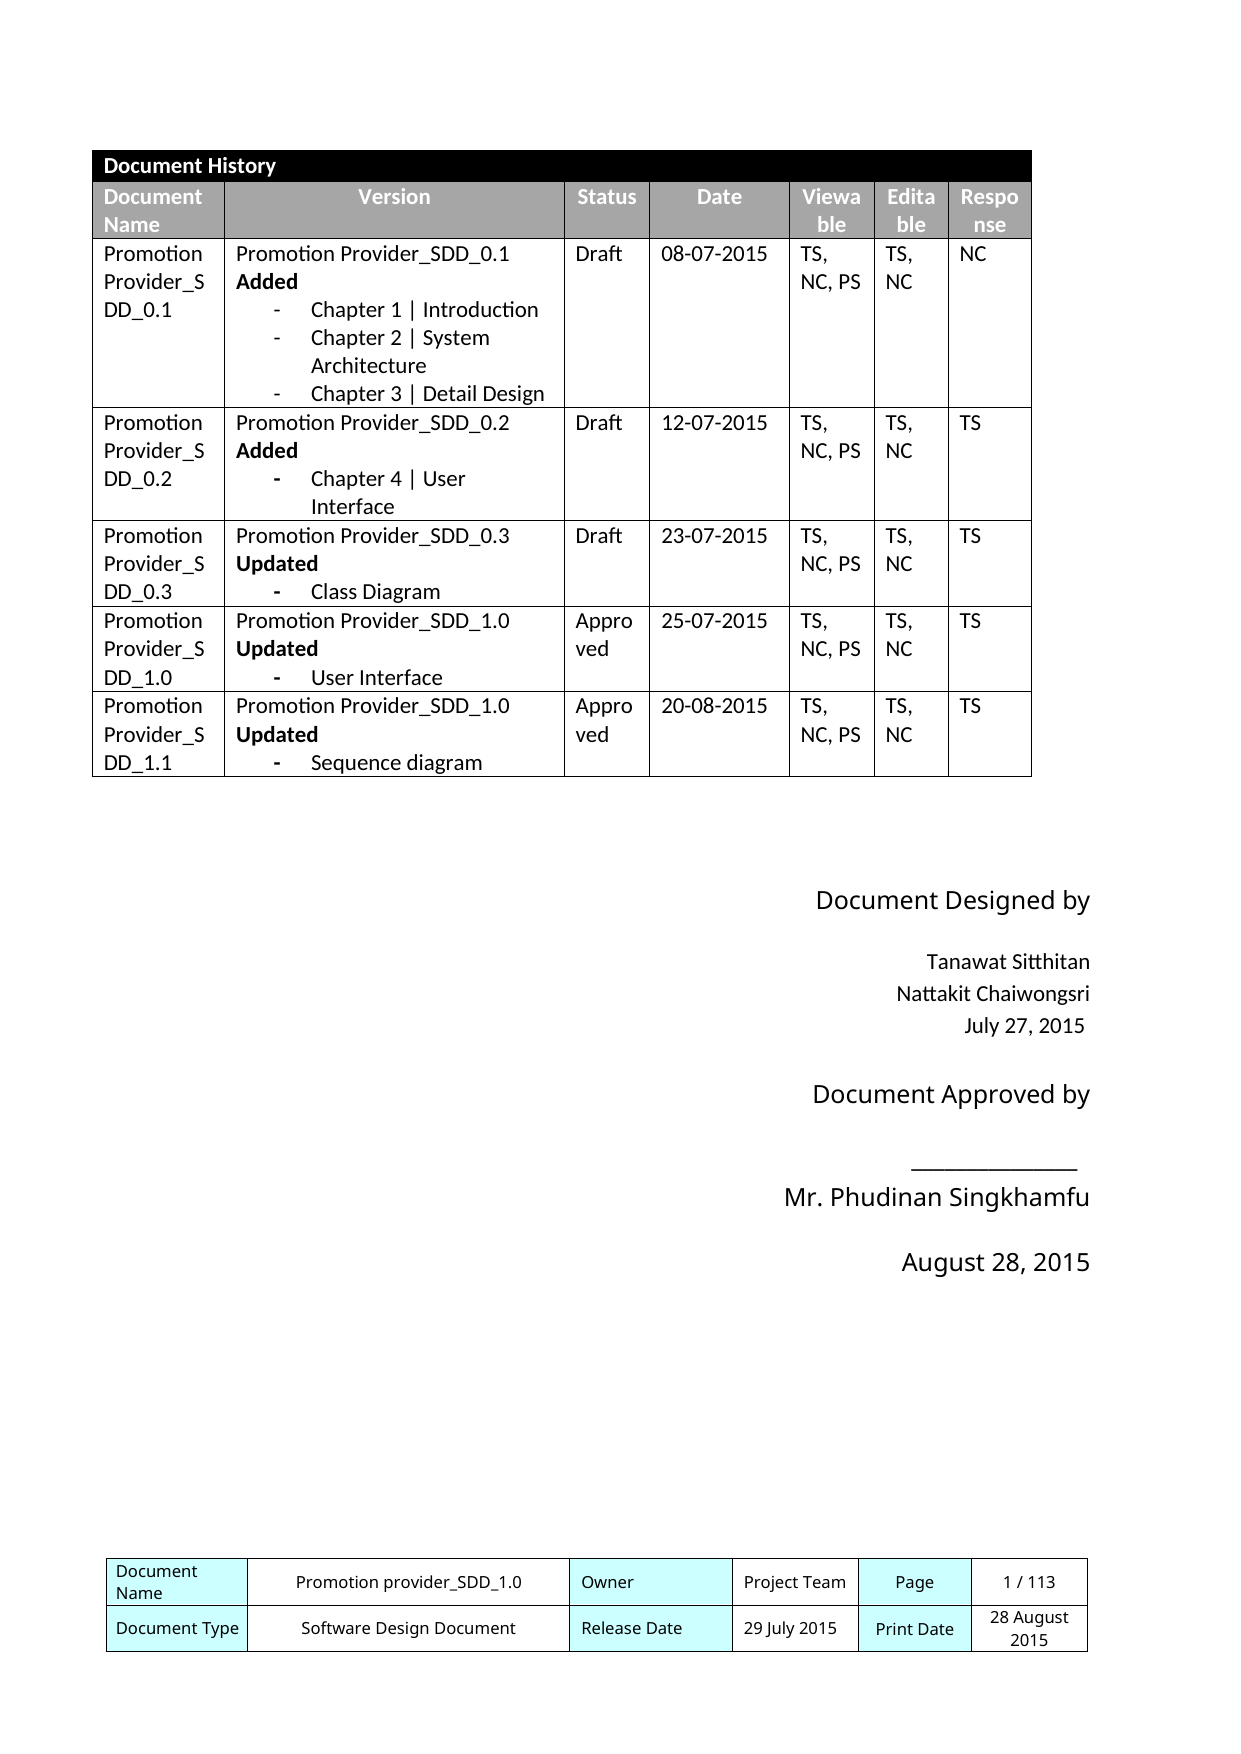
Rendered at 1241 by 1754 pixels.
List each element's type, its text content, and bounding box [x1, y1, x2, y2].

table_cell Promotion Provider_SDD_0.3 [93, 521, 224, 606]
table_cell TS, NC [875, 521, 948, 606]
table_cell TS, NC, PS [790, 408, 874, 520]
table_cell Approved [565, 607, 649, 691]
table_cell Viewable [790, 182, 874, 238]
table_cell Promotion Provider_SDD_0.3 Updated Class Diagram [225, 521, 564, 606]
table_cell 08-07-2015 [650, 239, 789, 407]
table_cell TS [949, 408, 1031, 520]
table_cell Draft [565, 408, 649, 520]
table_cell Status [565, 182, 649, 238]
table_cell Promotion Provider_SDD_1.1 [93, 692, 224, 776]
table_cell 12-07-2015 [650, 408, 789, 520]
text Document Designed by [103, 883, 1090, 917]
table_cell TS [949, 607, 1031, 691]
text _______________ Mr. Phudinan Singkhamfu [724, 1141, 1090, 1214]
table_header Document History [93, 151, 1031, 181]
table_cell TS, NC [875, 408, 948, 520]
table_cell TS, NC, PS [790, 692, 874, 776]
table_cell TS, NC [875, 607, 948, 691]
table_cell Promotion Provider_SDD_0.2 Added Chapter 4 | User Interface [225, 408, 564, 520]
table_cell Approved [565, 692, 649, 776]
table_cell TS, NC [875, 692, 948, 776]
table_cell Version [225, 182, 564, 238]
text Tanawat Sitthitan Nattakit Chaiwongsri July 27, 2015 Document Approved by [103, 947, 1090, 1111]
table_cell TS, NC, PS [790, 607, 874, 691]
table_cell Draft [565, 239, 649, 407]
table_cell TS, NC, PS [790, 239, 874, 407]
table_cell 23-07-2015 [650, 521, 789, 606]
table_cell Promotion Provider_SDD_1.0 Updated Sequence diagram [225, 692, 564, 776]
table_cell Draft [565, 521, 649, 606]
table_cell Promotion Provider_SDD_1.0 [93, 607, 224, 691]
table_cell TS [949, 692, 1031, 776]
table_cell Document Name [93, 182, 224, 238]
table_cell TS, NC, PS [790, 521, 874, 606]
table_cell Date [650, 182, 789, 238]
text August 28, 2015 [103, 1244, 1090, 1278]
table_cell 20-08-2015 [650, 692, 789, 776]
table_cell Promotion Provider_SDD_0.1 [93, 239, 224, 407]
table_cell TS [949, 521, 1031, 606]
table_cell Promotion Provider_SDD_1.0 Updated User Interface [225, 607, 564, 691]
table_cell TS, NC [875, 239, 948, 407]
table_cell Response [949, 182, 1031, 238]
table_cell NC [949, 239, 1031, 407]
table_cell 25-07-2015 [650, 607, 789, 691]
table_cell Promotion Provider_SDD_0.2 [93, 408, 224, 520]
table_cell Editable [875, 182, 948, 238]
table_cell Promotion Provider_SDD_0.1 Added Chapter 1 | Introduction Chapter 2 | System Architecture Chapter 3 | Detail Design [225, 239, 564, 407]
